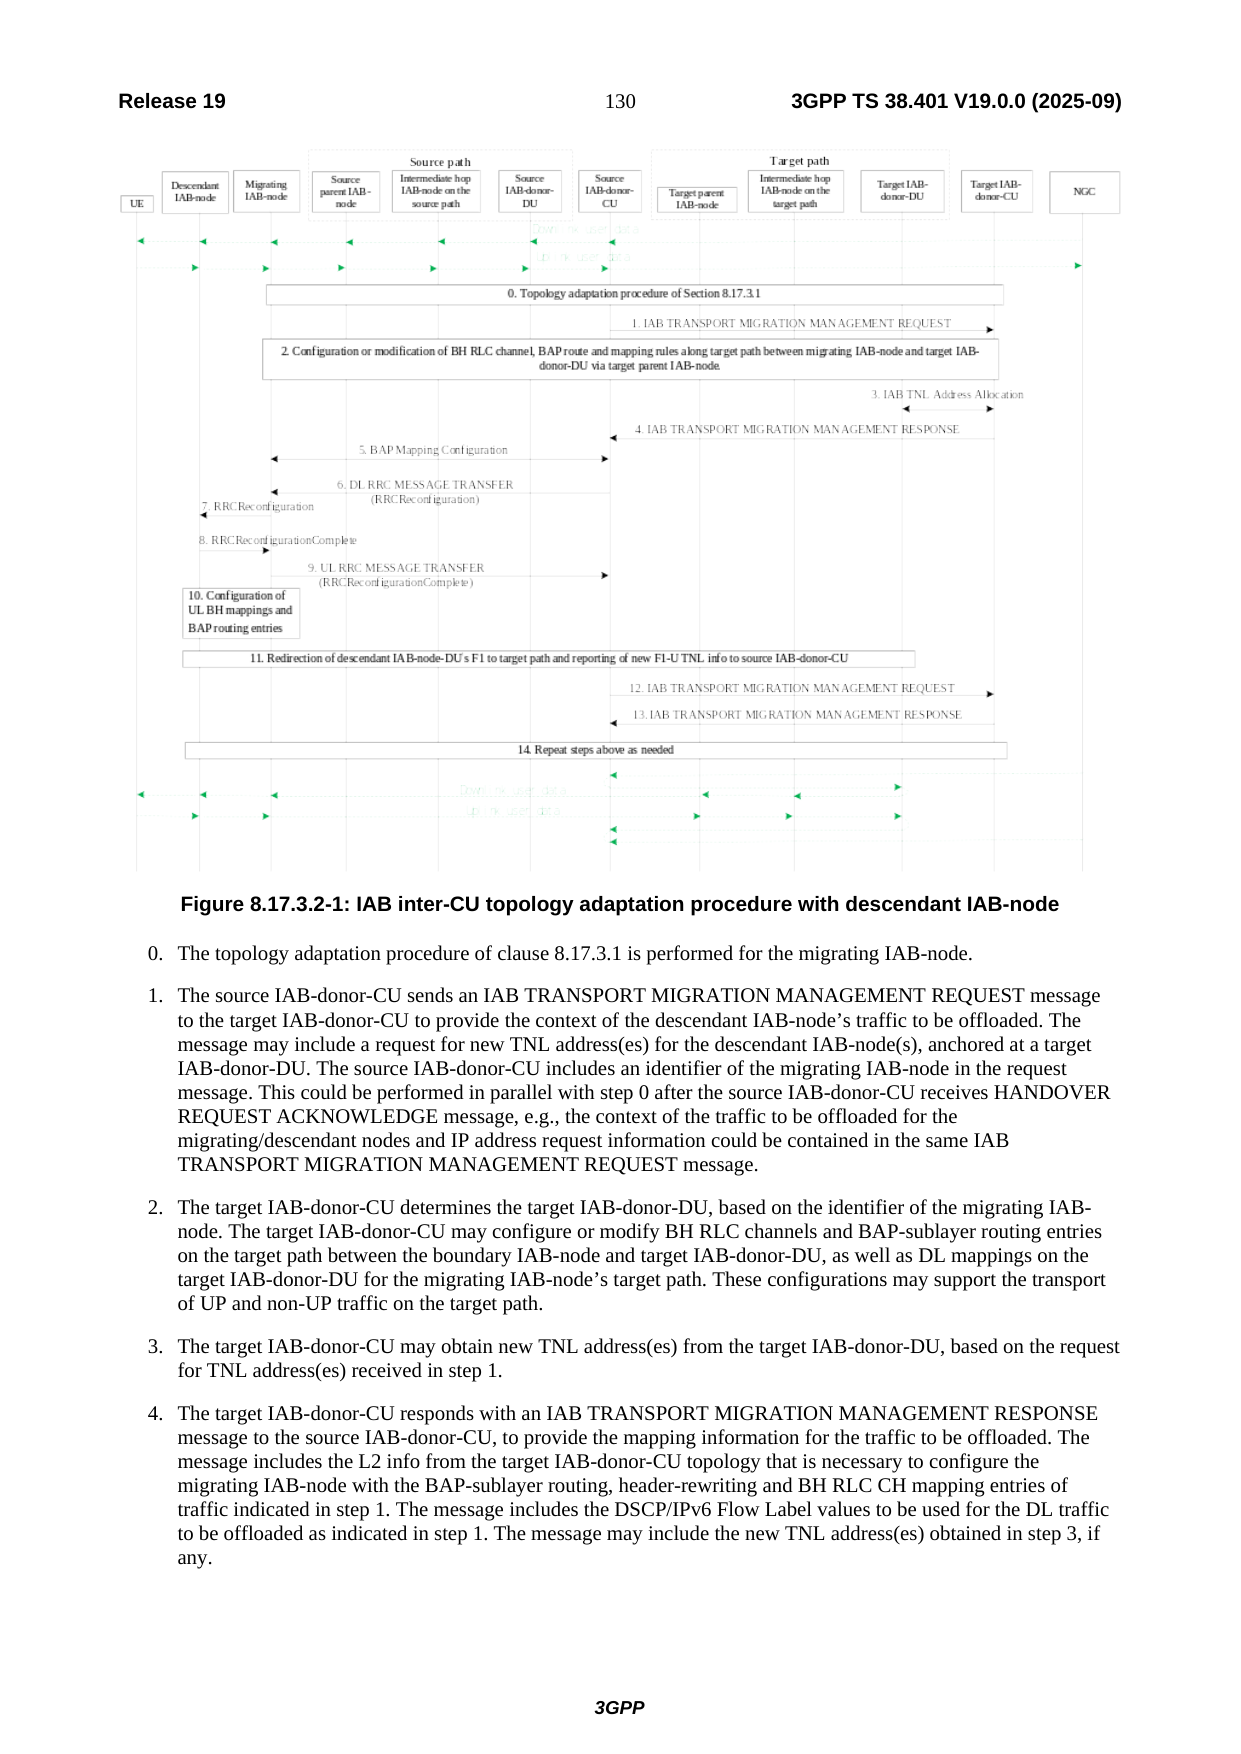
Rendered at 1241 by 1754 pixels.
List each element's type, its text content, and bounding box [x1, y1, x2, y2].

text 0. The topology adaptation procedure of clause 8.17.3.1 is performed for the migrating IAB-node. [148, 941, 1122, 965]
text 1. The source IAB-donor-CU sends an IAB TRANSPORT MIGRATION MANAGEMENT REQUEST message to the target IAB-donor-CU to provide the context of the descendant IAB-node’s traffic to be offloaded. The message may include a request for new TNL address(es) for the descendant IAB-node(s), anchored at a target IAB-donor-DU. The source IAB-donor-CU includes an identifier of the migrating IAB-node in the request message. This could be performed in parallel with step 0 after the source IAB-donor-CU receives HANDOVER REQUEST ACKNOWLEDGE message, e.g., the context of the traffic to be offloaded for the migrating/descendant nodes and IP address request information could be contained in the same IAB TRANSPORT MIGRATION MANAGEMENT REQUEST message. [148, 983, 1122, 1176]
text 2. The target IAB-donor-CU determines the target IAB-donor-DU, based on the identifier of the migrating IAB-node. The target IAB-donor-CU may configure or modify BH RLC channels and BAP-sublayer routing entries on the target path between the boundary IAB-node and target IAB-donor-DU, as well as DL mappings on the target IAB-donor-DU for the migrating IAB-node’s target path. These configurations may support the transport of UP and non-UP traffic on the target path. [148, 1195, 1122, 1315]
text Figure 8.17.3.2-1: IAB inter-CU topology adaptation procedure with descendant IAB-node [118, 892, 1122, 916]
text 4. The target IAB-donor-CU responds with an IAB TRANSPORT MIGRATION MANAGEMENT RESPONSE message to the source IAB-donor-CU, to provide the mapping information for the traffic to be offloaded. The message includes the L2 info from the target IAB-donor-CU topology that is necessary to configure the migrating IAB-node with the BAP-sublayer routing, header-rewriting and BH RLC CH mapping entries of traffic indicated in step 1. The message includes the DSCP/IPv6 Flow Label values to be used for the DL traffic to be offloaded as indicated in step 1. The message may include the new TNL address(es) obtained in step 3, if any. [148, 1401, 1122, 1569]
text 3. The target IAB-donor-CU may obtain new TNL address(es) from the target IAB-donor-DU, based on the request for TNL address(es) received in step 1. [148, 1334, 1122, 1382]
